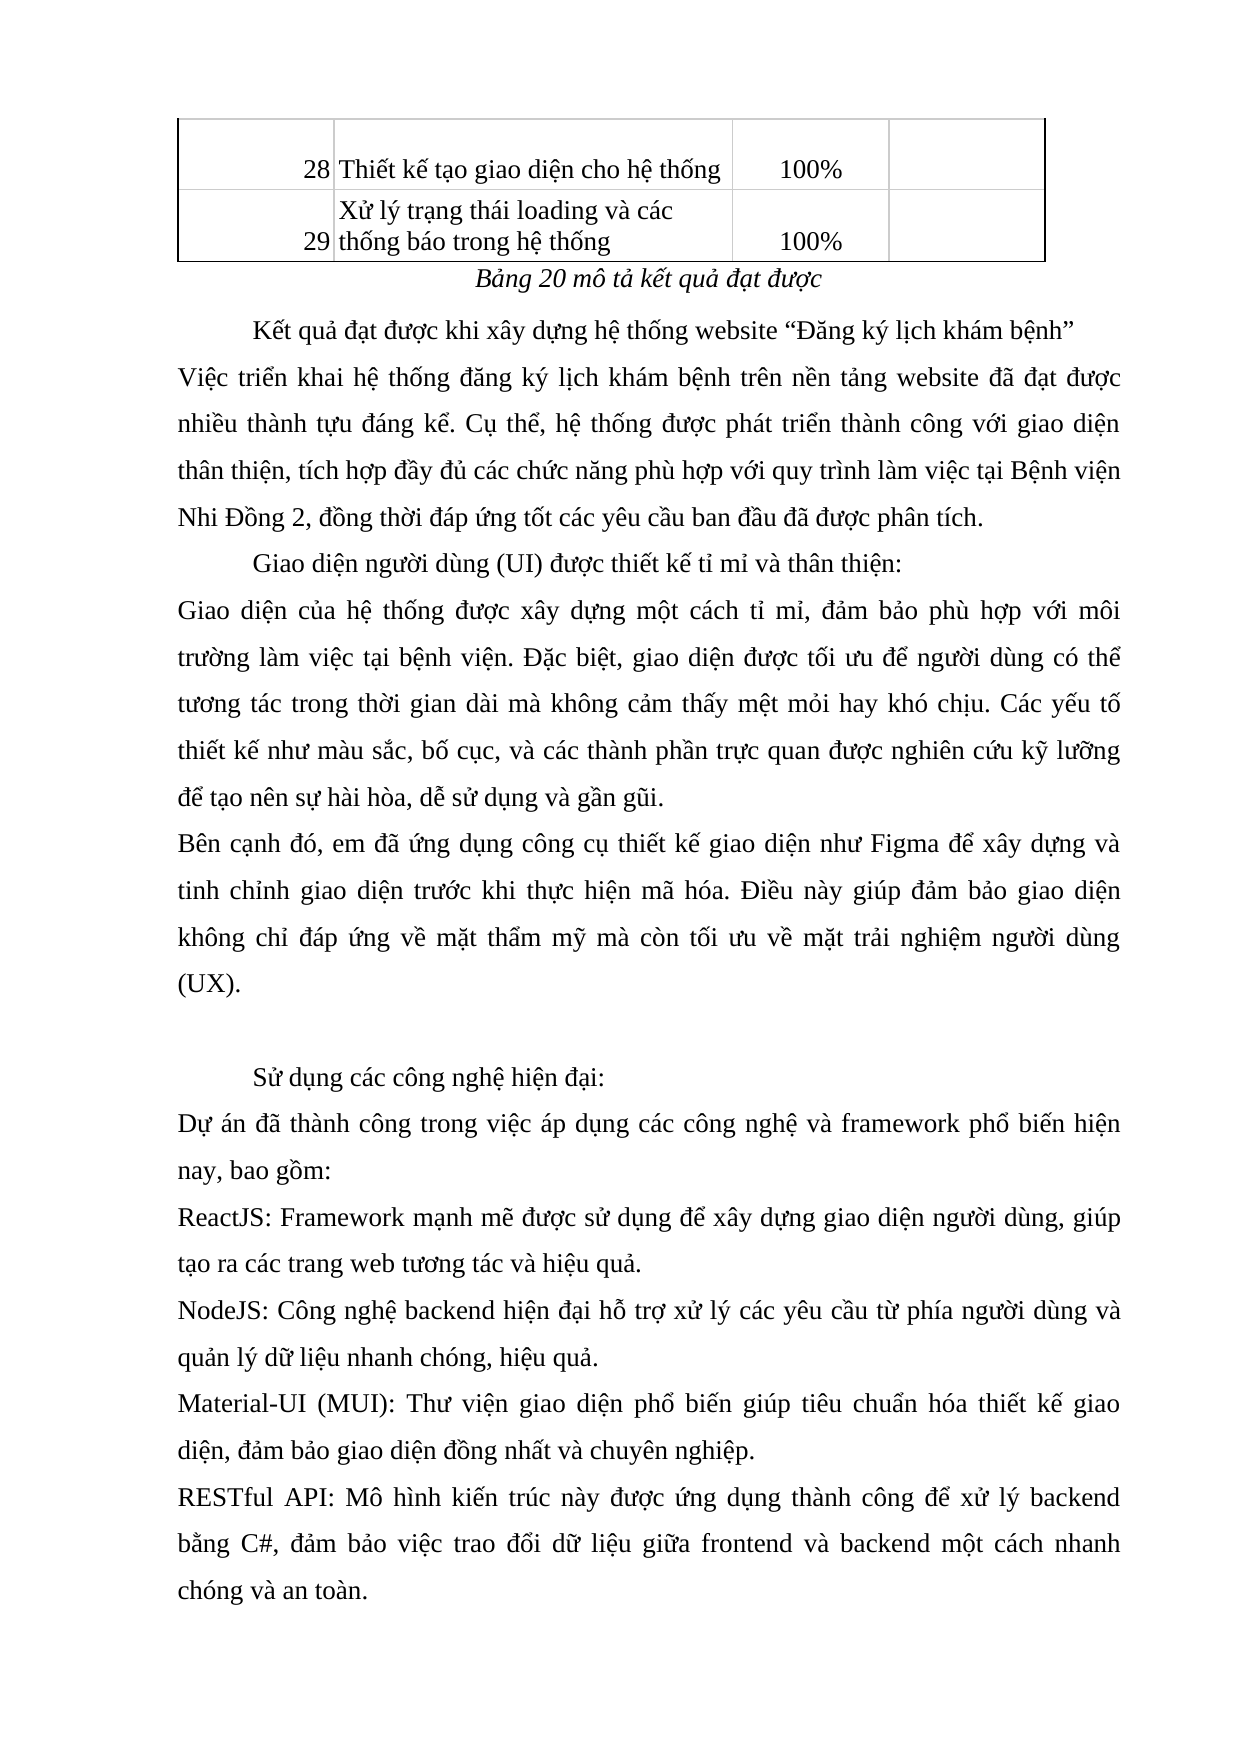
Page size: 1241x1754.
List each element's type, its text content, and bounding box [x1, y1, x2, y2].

text Dự án đã thành công trong việc áp dụng các công nghệ và framework phổ biến hiện nay, bao gồm: [177, 1107, 1122, 1185]
text Sử dụng các công nghệ hiện đại: [177, 1061, 1122, 1092]
text Giao diện người dùng (UI) được thiết kế tỉ mỉ và thân thiện: [177, 547, 1122, 579]
table_cell [890, 190, 1044, 261]
text Việc triển khai hệ thống đăng ký lịch khám bệnh trên nền tảng website đã đạt được nhiều thành tựu đáng kể. Cụ thể, hệ thống được phát triển thành công với giao diện thân thiện, tích hợp đầy đủ các chức năng phù hợp với quy trình làm việc tại Bệnh viện Nhi Đồng 2, đồng thời đáp ứng tốt các yêu cầu ban đầu đã được phân tích. [177, 361, 1122, 532]
text NodeJS: Công nghệ backend hiện đại hỗ trợ xử lý các yêu cầu từ phía người dùng và quản lý dữ liệu nhanh chóng, hiệu quả. [177, 1294, 1122, 1372]
text ReactJS: Framework mạnh mẽ được sử dụng để xây dựng giao diện người dùng, giúp tạo ra các trang web tương tác và hiệu quả. [177, 1201, 1122, 1279]
text RESTful API: Mô hình kiến trúc này được ứng dụng thành công để xử lý backend bằng C#, đảm bảo việc trao đổi dữ liệu giữa frontend và backend một cách nhanh chóng và an toàn. [177, 1481, 1122, 1605]
text Bảng 20 mô tả kết quả đạt được [177, 262, 1122, 293]
table_cell 100% [733, 120, 888, 188]
text Bên cạnh đó, em đã ứng dụng công cụ thiết kế giao diện như Figma để xây dựng và tinh chỉnh giao diện trước khi thực hiện mã hóa. Điều này giúp đảm bảo giao diện không chỉ đáp ứng về mặt thẩm mỹ mà còn tối ưu về mặt trải nghiệm người dùng (UX). [177, 827, 1122, 999]
table_cell 100% [733, 190, 888, 261]
text Kết quả đạt được khi xây dựng hệ thống website “Đăng ký lịch khám bệnh” [177, 314, 1122, 345]
table_cell 29 [179, 190, 333, 261]
table_cell Xử lý trạng thái loading và các thống báo trong hệ thống [335, 190, 732, 261]
table_cell 28 [179, 120, 333, 188]
text Material-UI (MUI): Thư viện giao diện phổ biến giúp tiêu chuẩn hóa thiết kế giao diện, đảm bảo giao diện đồng nhất và chuyên nghiệp. [177, 1387, 1122, 1465]
table_cell [890, 120, 1044, 188]
text Giao diện của hệ thống được xây dựng một cách tỉ mỉ, đảm bảo phù hợp với môi trường làm việc tại bệnh viện. Đặc biệt, giao diện được tối ưu để người dùng có thể tương tác trong thời gian dài mà không cảm thấy mệt mỏi hay khó chịu. Các yếu tố thiết kế như màu sắc, bố cục, và các thành phần trực quan được nghiên cứu kỹ lưỡng để tạo nên sự hài hòa, dễ sử dụng và gần gũi. [177, 594, 1122, 812]
table_cell Thiết kế tạo giao diện cho hệ thống [335, 120, 732, 188]
